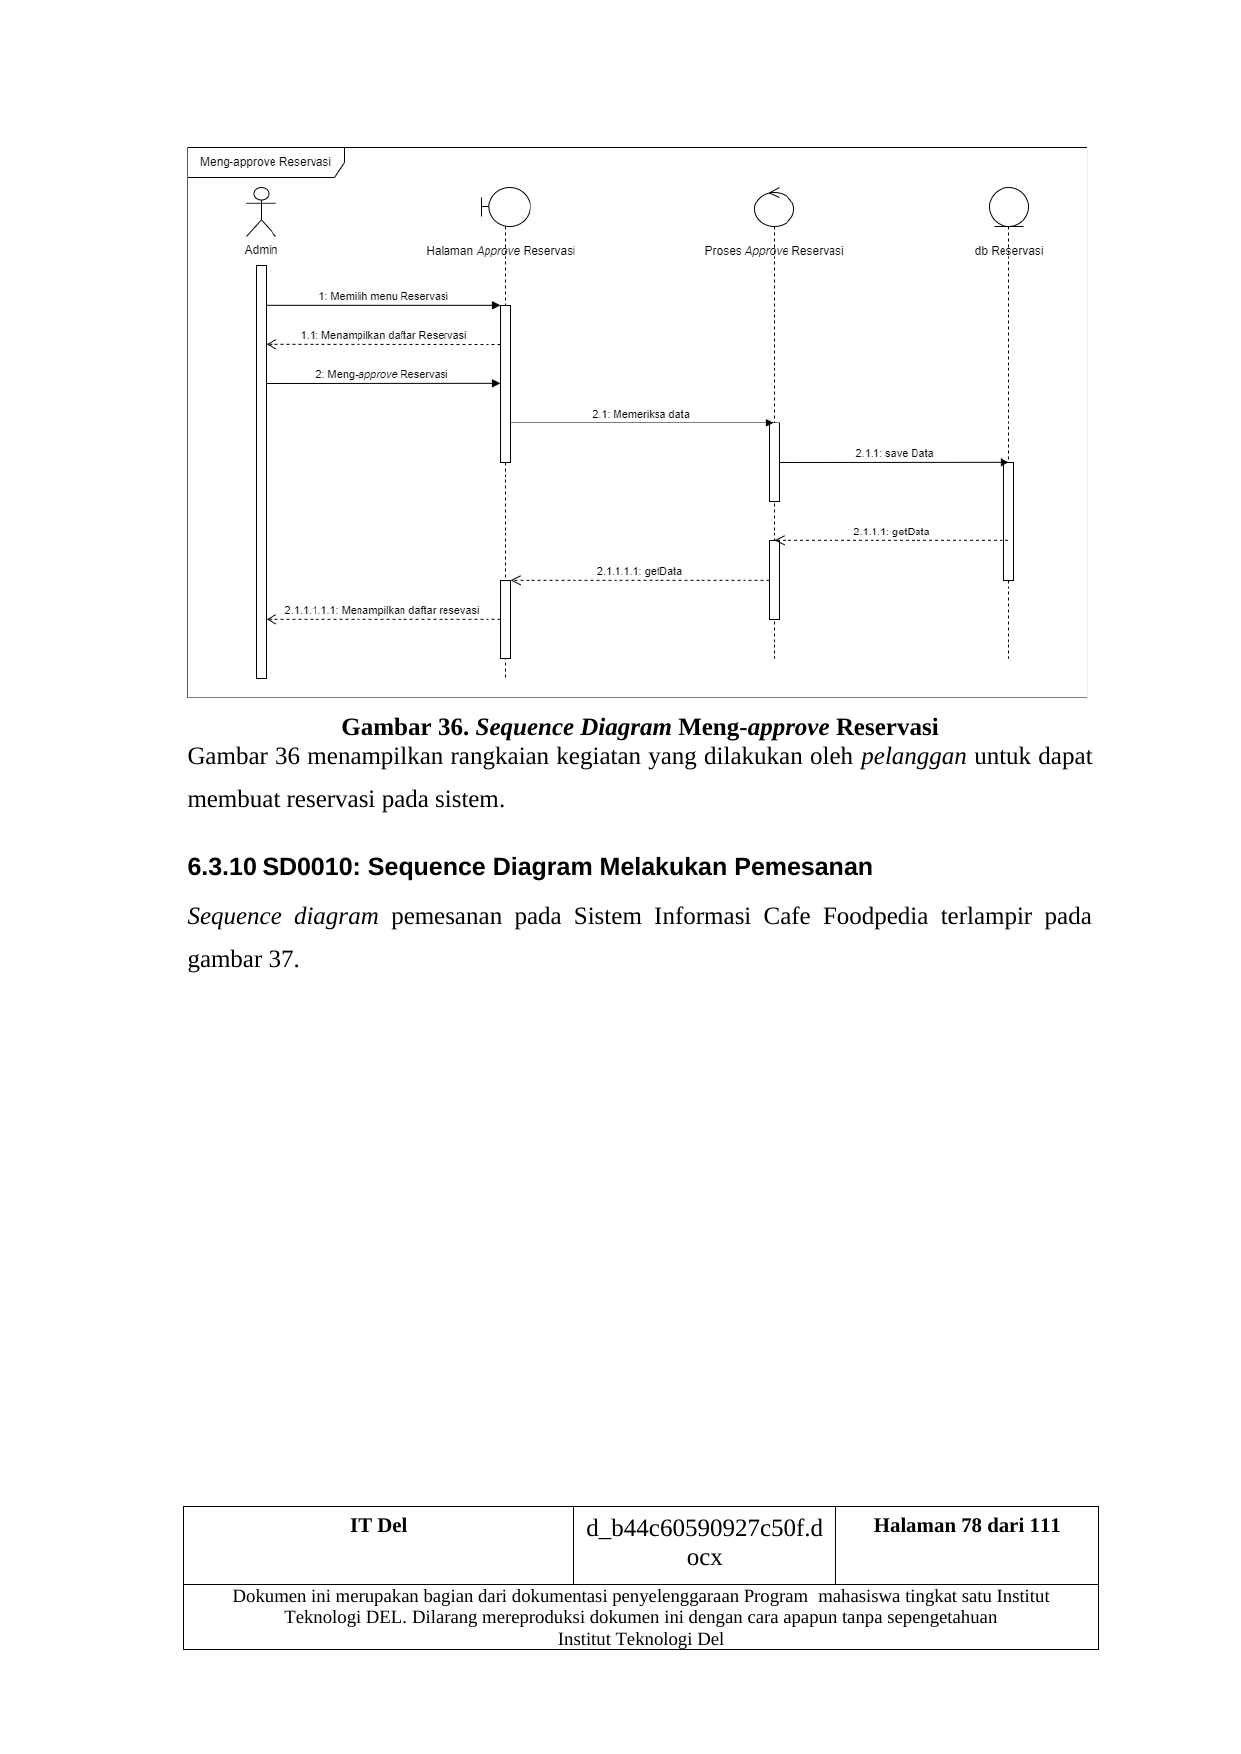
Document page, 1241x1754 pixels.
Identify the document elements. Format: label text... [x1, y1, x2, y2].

text Gambar 36. Sequence Diagram Meng-approve Reservasi [187, 712, 1092, 741]
picture [187, 147, 1088, 698]
subtitle SD0010: Sequence Diagram Melakukan Pemesanan [187, 852, 1092, 881]
text Sequence diagram pemesanan pada Sistem Informasi Cafe Foodpedia terlampir pada gambar 37. [187, 901, 1092, 973]
text Gambar 36 menampilkan rangkaian kegiatan yang dilakukan oleh pelanggan untuk dapat membuat reservasi pada sistem. [187, 741, 1092, 813]
